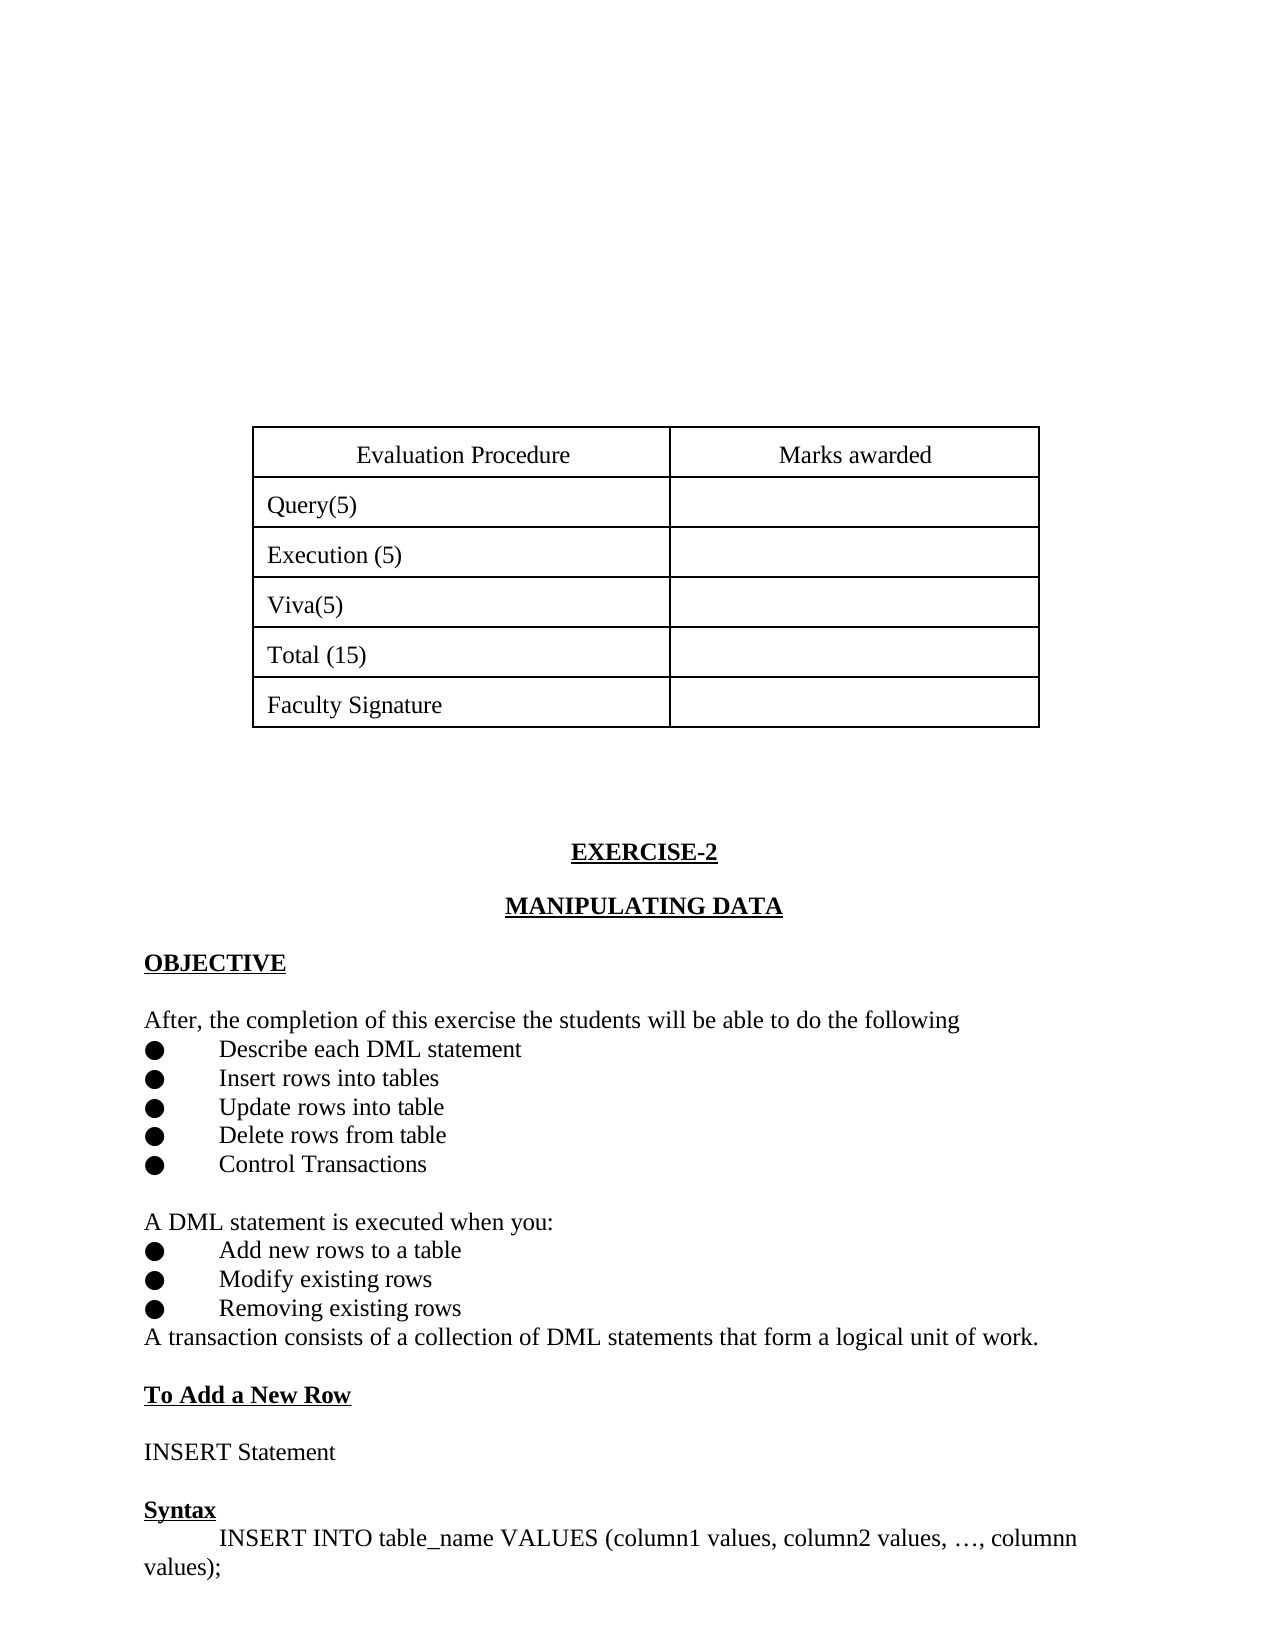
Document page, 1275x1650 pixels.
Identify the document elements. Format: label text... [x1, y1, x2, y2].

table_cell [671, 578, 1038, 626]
list Update rows into table [144, 1092, 1275, 1121]
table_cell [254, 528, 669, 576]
subtitle Syntax [144, 1495, 1275, 1524]
list Delete rows from table [144, 1121, 1275, 1149]
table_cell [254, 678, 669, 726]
subtitle To Add a New Row [144, 1380, 1275, 1409]
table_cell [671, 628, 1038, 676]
list Add new rows to a table [144, 1236, 1275, 1264]
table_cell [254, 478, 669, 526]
text A transaction consists of a collection of DML statements that form a logical unit of work. [144, 1322, 1275, 1351]
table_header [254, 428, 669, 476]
list Modify existing rows [144, 1265, 1275, 1294]
list Control Transactions [144, 1149, 1275, 1178]
text OBJECTIVE [144, 948, 1275, 977]
list Describe each DML statement [144, 1034, 1275, 1063]
list Insert rows into tables [144, 1063, 1275, 1092]
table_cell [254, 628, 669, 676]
text INSERT Statement [144, 1437, 1275, 1466]
text values); [144, 1553, 1275, 1581]
subtitle EXERCISE-2 MANIPULATING DATA [504, 837, 783, 916]
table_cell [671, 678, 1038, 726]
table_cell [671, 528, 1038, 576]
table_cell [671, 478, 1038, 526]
text INSERT INTO table_name VALUES (column1 values, column2 values, …, columnn [219, 1524, 1275, 1553]
list Removing existing rows [144, 1294, 1275, 1322]
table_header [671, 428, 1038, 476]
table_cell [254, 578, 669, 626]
text After, the completion of this exercise the students will be able to do the following [144, 1006, 1275, 1034]
text A DML statement is executed when you: [144, 1207, 1275, 1236]
